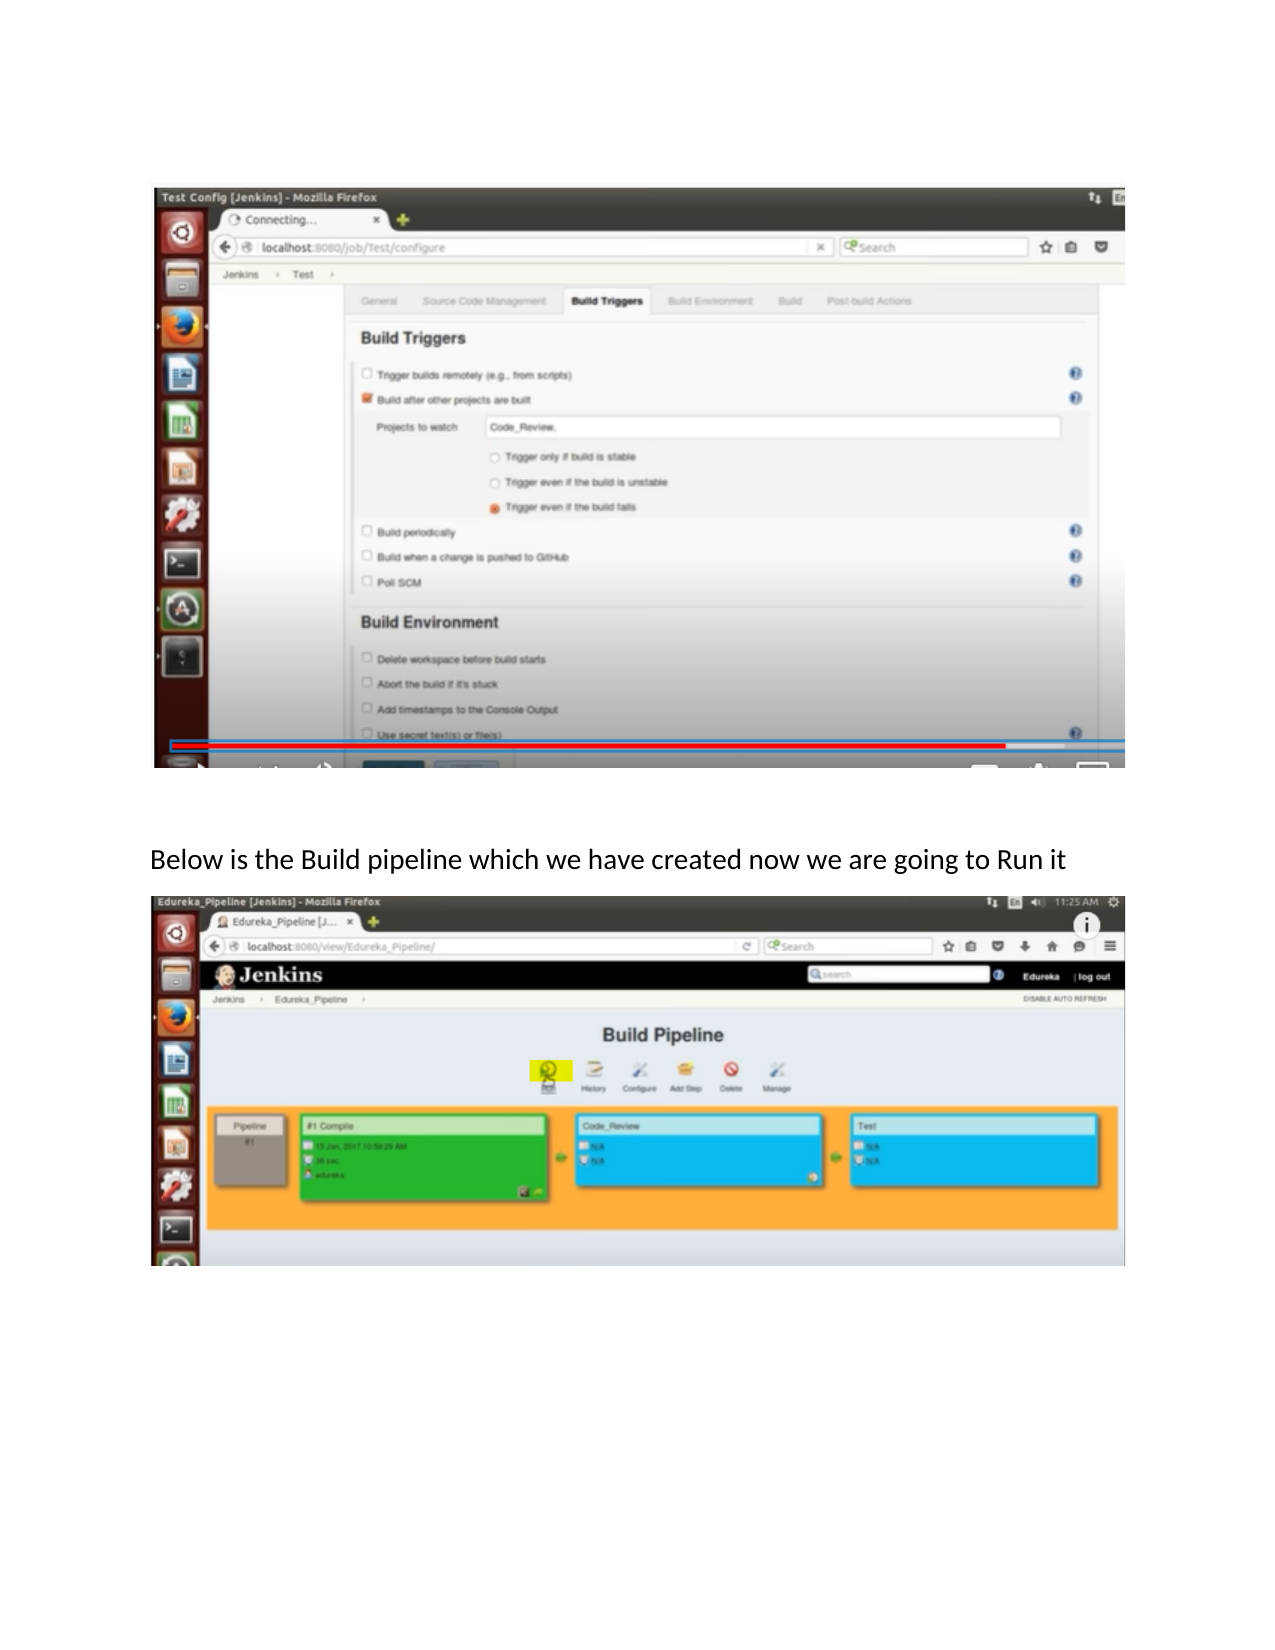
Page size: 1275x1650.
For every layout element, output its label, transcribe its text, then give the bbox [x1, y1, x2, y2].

text Below is the Build pipeline which we have created now we are going to Run it [150, 841, 1125, 877]
picture [150, 182, 1125, 768]
picture [150, 896, 1125, 1266]
